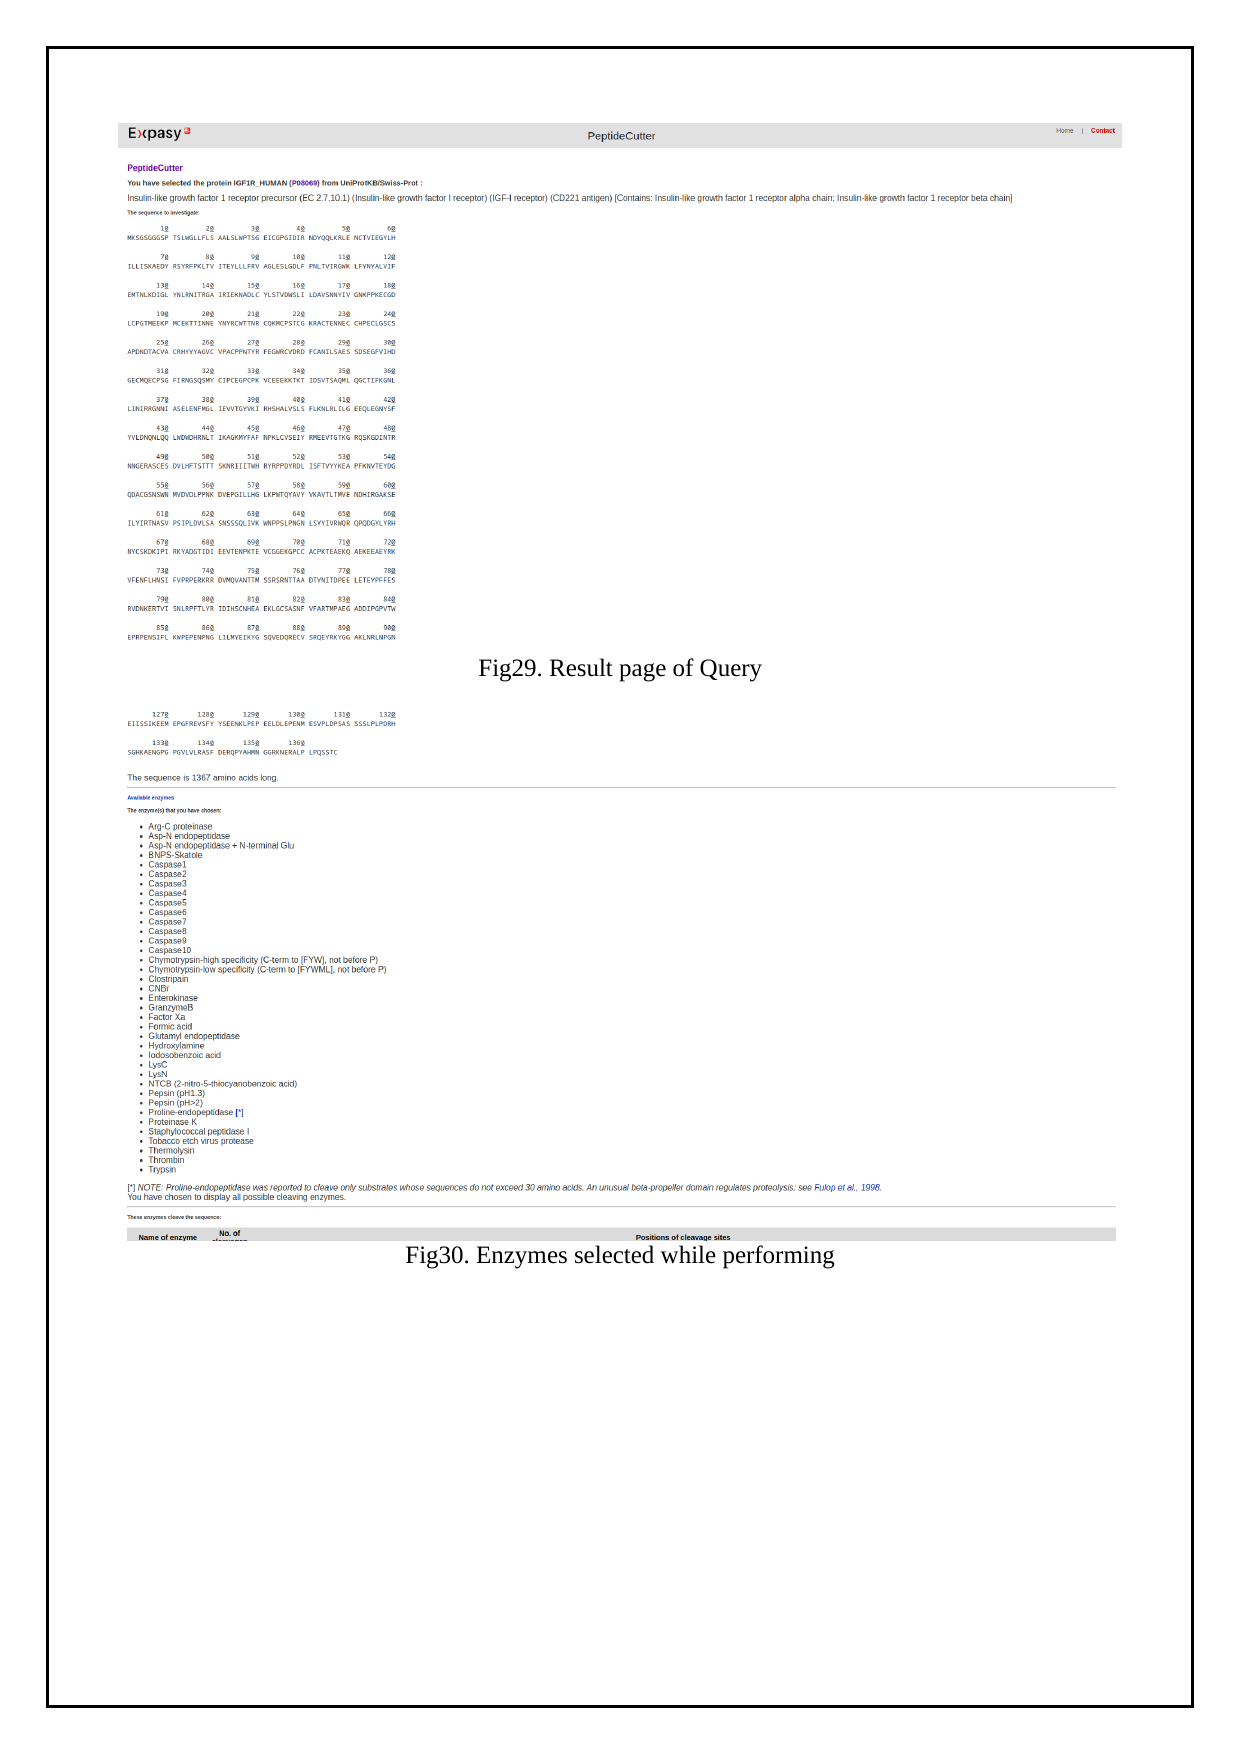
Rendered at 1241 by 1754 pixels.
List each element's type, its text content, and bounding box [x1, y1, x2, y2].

text Fig29. Result page of Query [123, 653, 1117, 682]
picture [118, 123, 1123, 653]
text Fig30. Enzymes selected while performing [123, 1241, 1117, 1269]
picture [118, 710, 1123, 1241]
